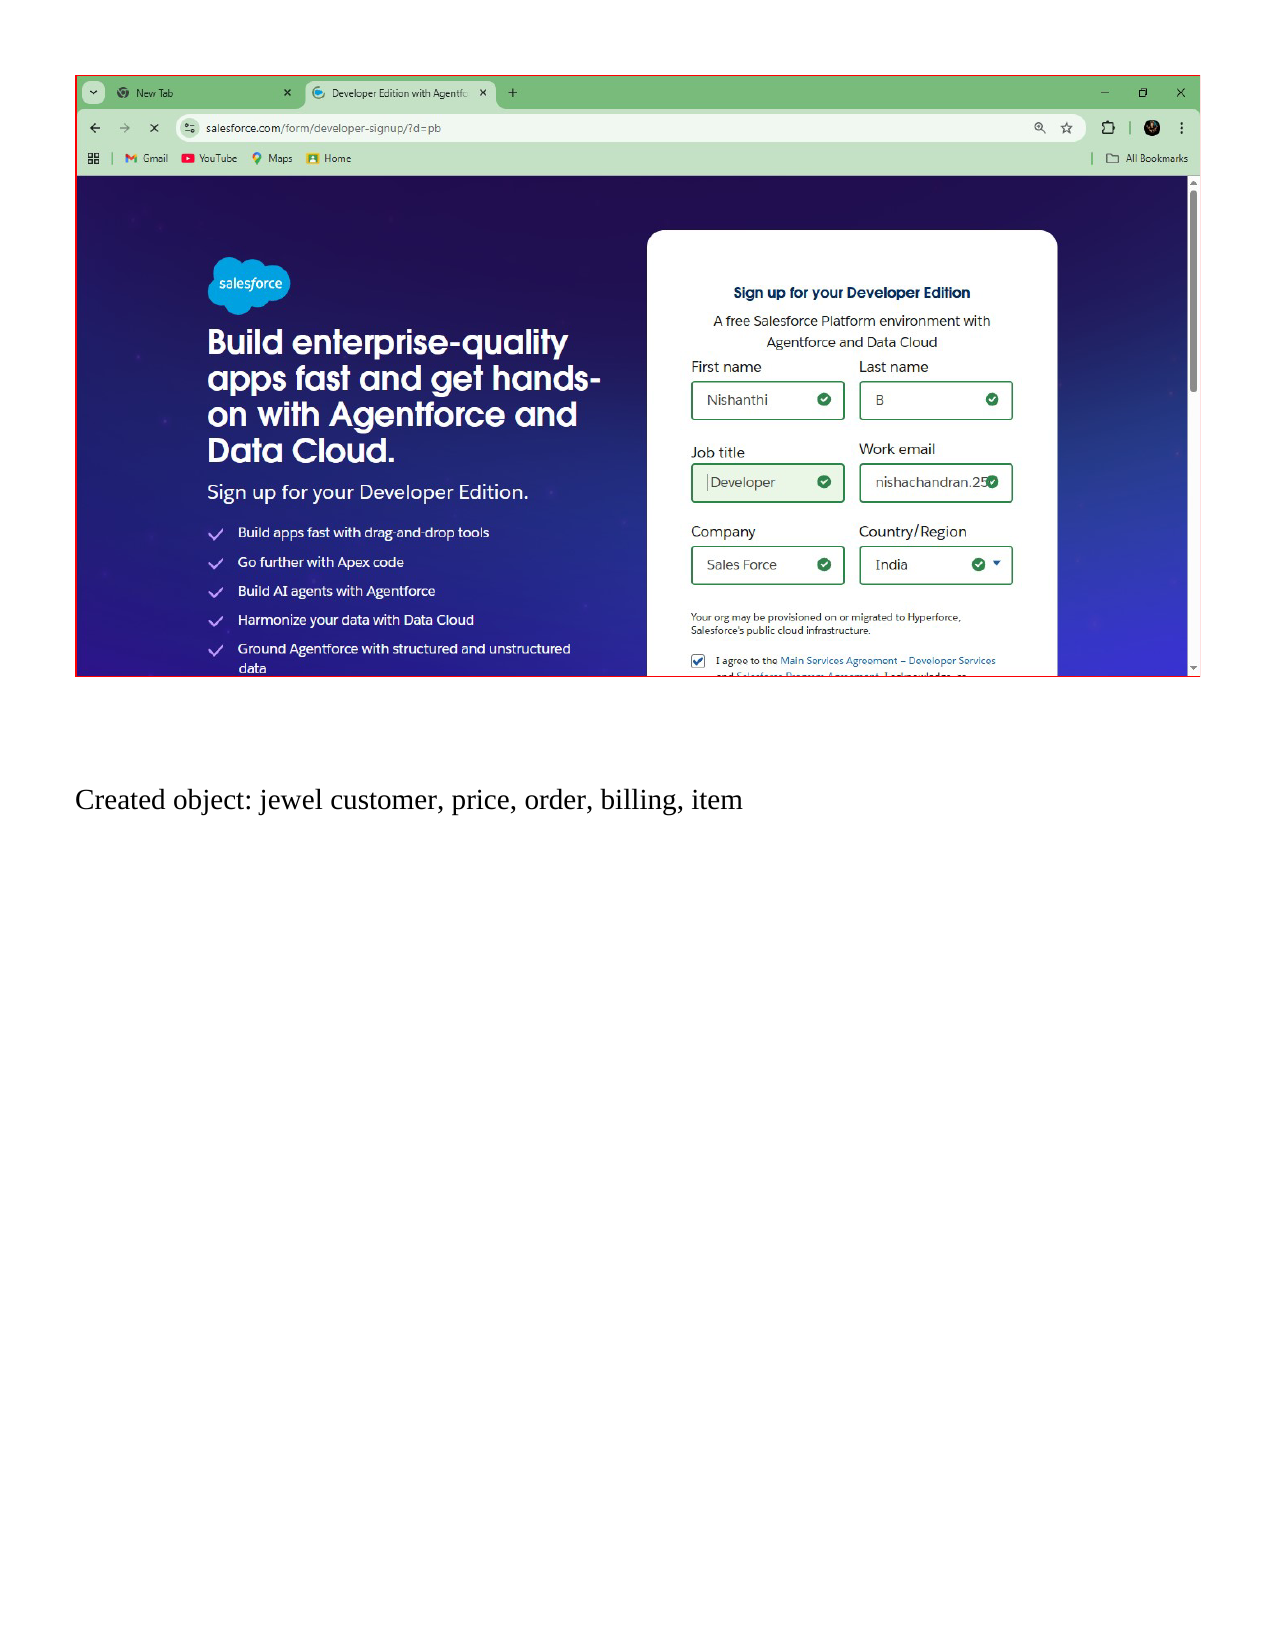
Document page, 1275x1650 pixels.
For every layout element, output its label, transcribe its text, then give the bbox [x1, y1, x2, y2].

text Created object: jewel customer, price, order, billing, item [75, 782, 1200, 816]
picture [75, 75, 1200, 677]
